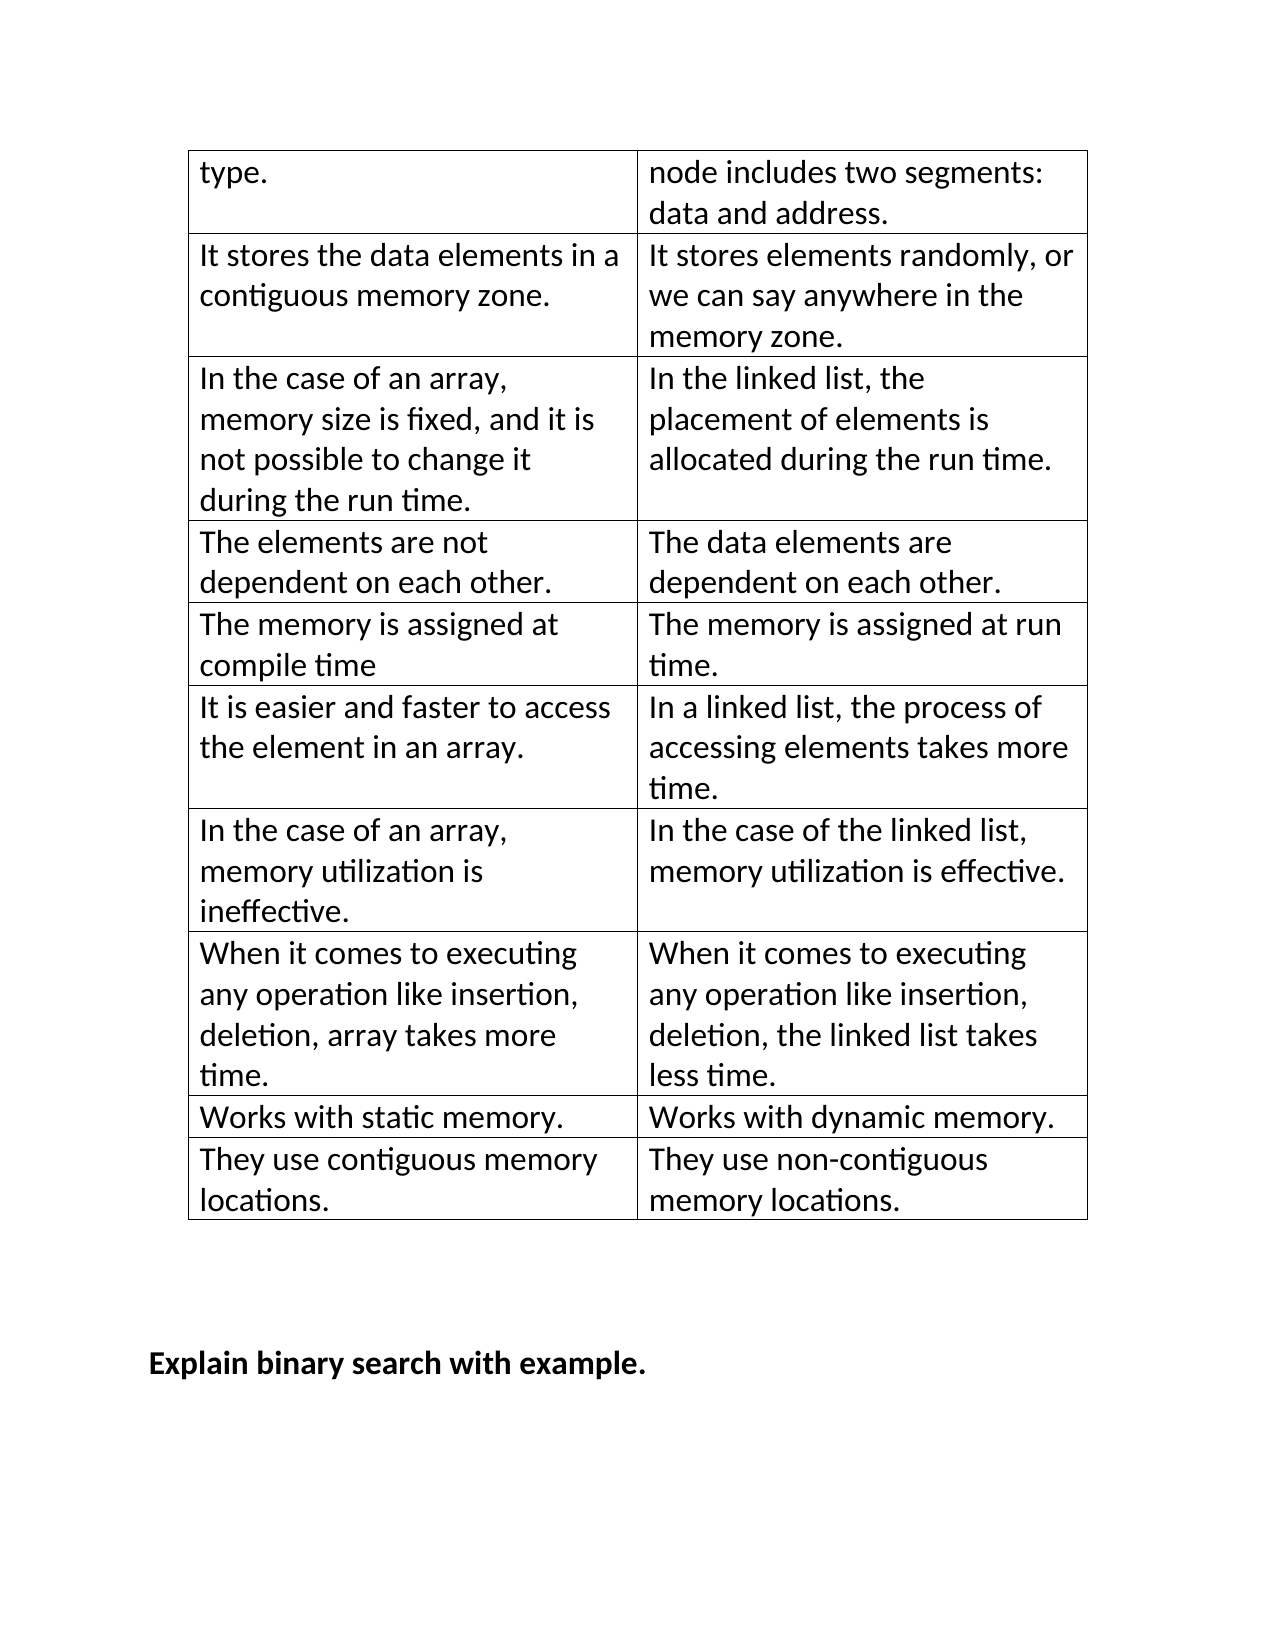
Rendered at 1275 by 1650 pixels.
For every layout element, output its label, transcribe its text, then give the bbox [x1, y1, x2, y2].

table_cell In the case of an array, memory utilization is ineffective. [189, 809, 637, 931]
table_cell Works with dynamic memory. [638, 1096, 1087, 1137]
table_cell The memory is assigned at compile time [189, 603, 637, 685]
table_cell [189, 151, 637, 232]
table_cell In the linked list, the placement of elements is allocated during the run time. [638, 357, 1087, 520]
table_cell When it comes to executing any operation like insertion, deletion, array takes more time. [189, 932, 637, 1095]
table_cell It stores elements randomly, or we can say anywhere in the memory zone. [638, 234, 1087, 356]
table_cell Works with static memory. [189, 1096, 637, 1137]
table_cell In a linked list, the process of accessing elements takes more time. [638, 686, 1087, 808]
table_cell They use contiguous memory locations. [189, 1138, 637, 1219]
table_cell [638, 151, 1087, 232]
table_cell The data elements are dependent on each other. [638, 521, 1087, 602]
table_cell In the case of an array, memory size is fixed, and it is not possible to change it during the run time. [189, 357, 637, 520]
table_cell They use non-contiguous memory locations. [638, 1138, 1087, 1219]
table_cell When it comes to executing any operation like insertion, deletion, the linked list takes less time. [638, 932, 1087, 1095]
table_cell It stores the data elements in a contiguous memory zone. [189, 234, 637, 356]
table_cell In the case of the linked list, memory utilization is effective. [638, 809, 1087, 931]
table_cell The memory is assigned at run time. [638, 603, 1087, 685]
table_cell It is easier and faster to access the element in an array. [189, 686, 637, 808]
table_cell The elements are not dependent on each other. [189, 521, 637, 602]
text Explain binary search with example. [148, 1342, 1125, 1382]
